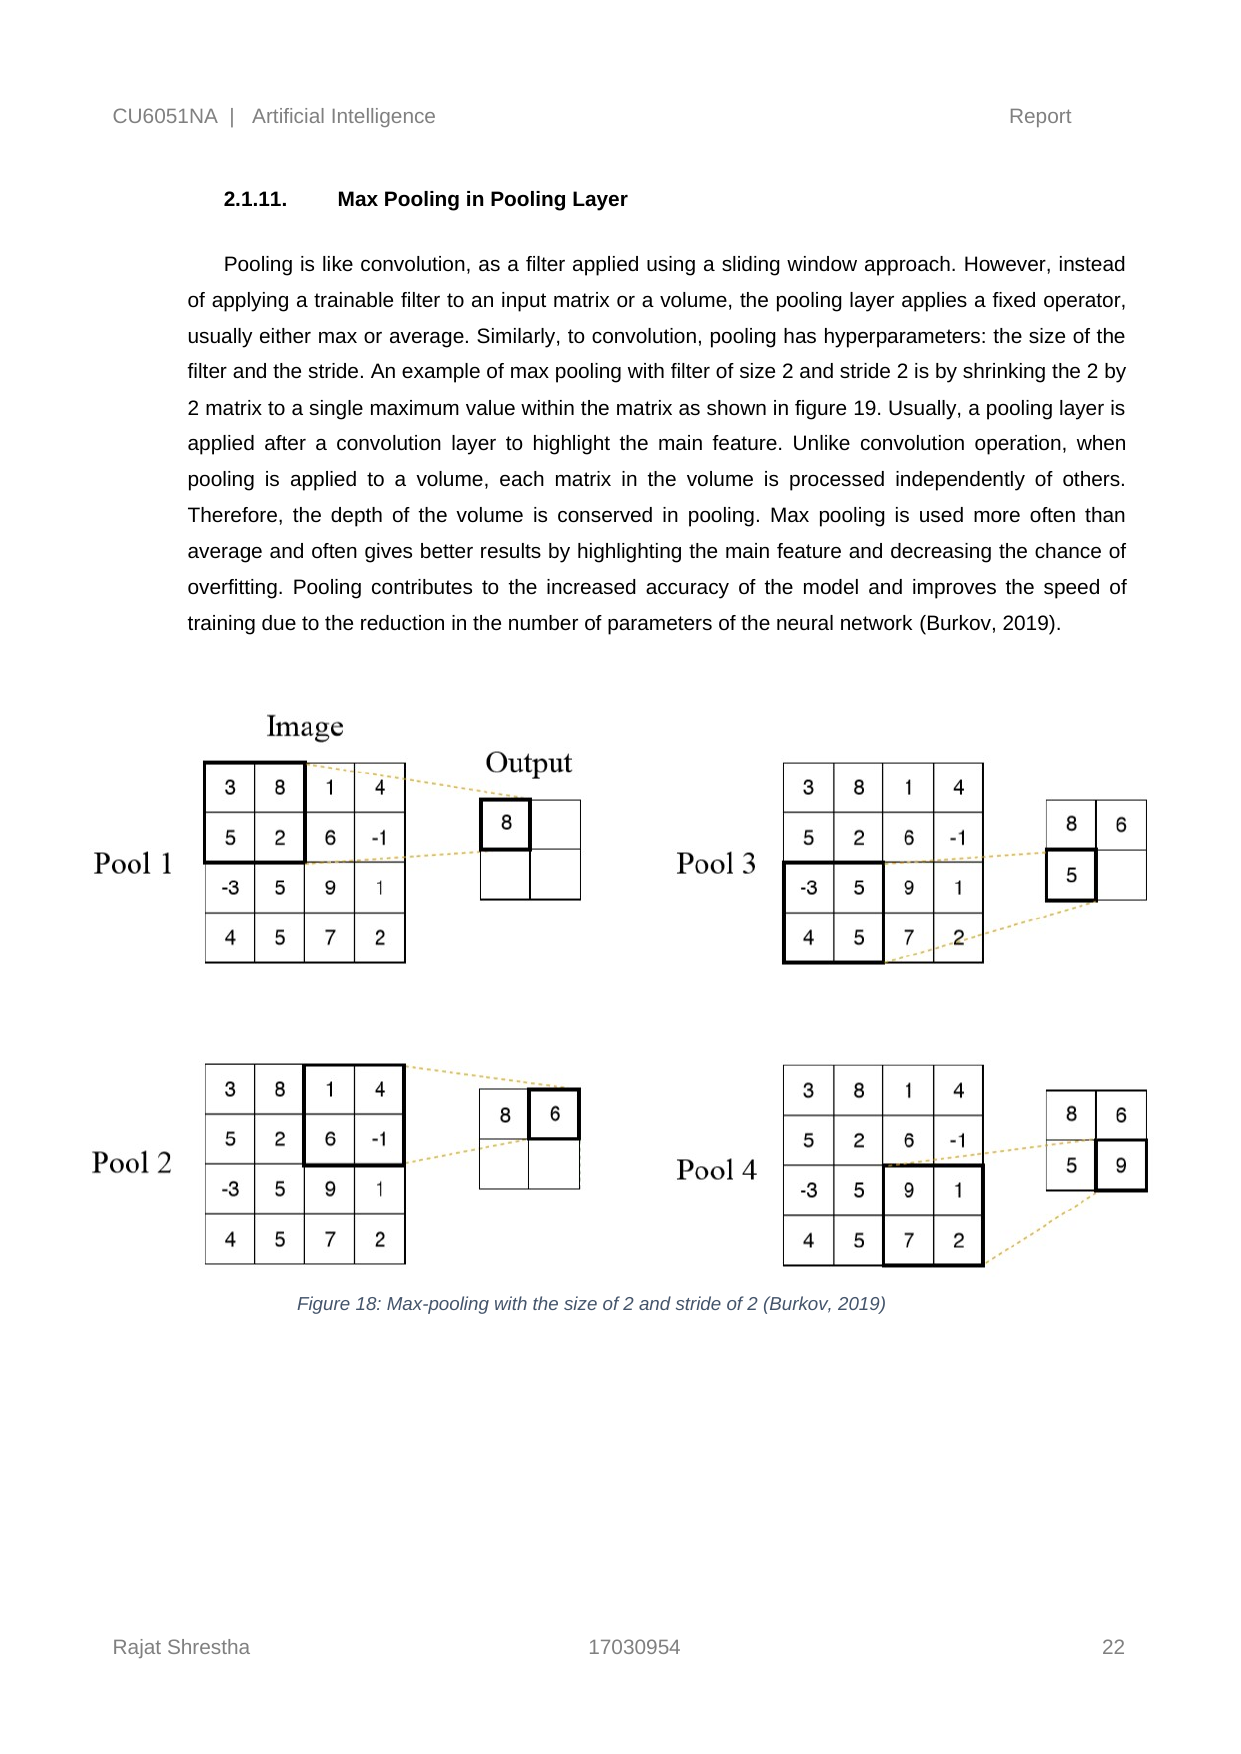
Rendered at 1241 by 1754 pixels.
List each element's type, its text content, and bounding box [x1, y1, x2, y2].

picture [65, 700, 1187, 1284]
subtitle Max Pooling in Pooling Layer [223, 186, 1128, 210]
text Pooling is like convolution, as a ﬁlter applied using a sliding window approach. However, instead of applying a trainable ﬁlter to an input matrix or a volume, the pooling layer applies a ﬁxed operator, usually either max or average. Similarly, to convolution, pooling has hyperparameters: the size of the ﬁlter and the stride. An example of max pooling with ﬁlter of size 2 and stride 2 is by shrinking the 2 by 2 matrix to a single maximum value within the matrix as shown in figure 19. Usually, a pooling layer is applied after a convolution layer to highlight the main feature. Unlike convolution operation, when pooling is applied to a volume, each matrix in the volume is processed independently of others. Therefore, the depth of the volume is conserved in pooling. Max pooling is used more often than average and often gives better results by highlighting the main feature and decreasing the chance of overfitting. Pooling contributes to the increased accuracy of the model and improves the speed of training due to the reduction in the number of parameters of the neural network . [187, 252, 1128, 635]
